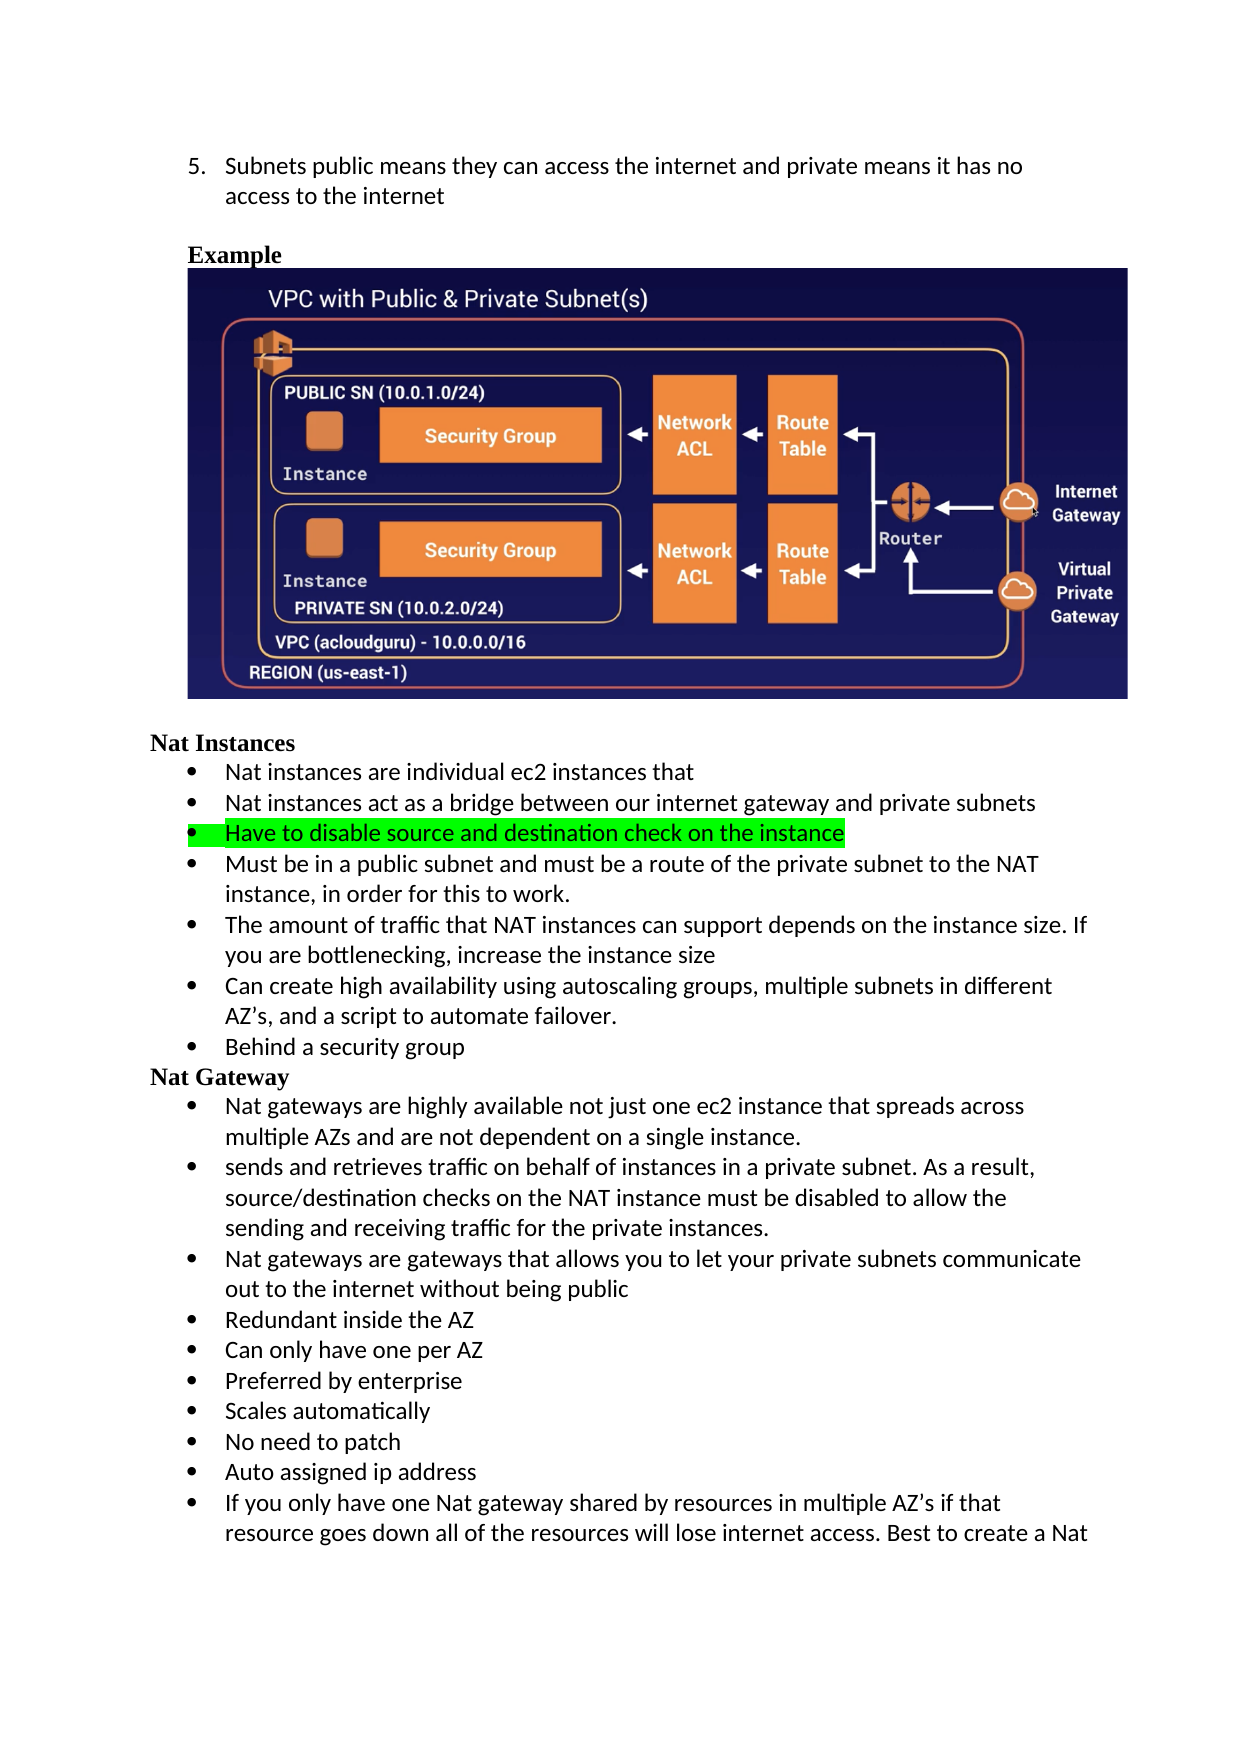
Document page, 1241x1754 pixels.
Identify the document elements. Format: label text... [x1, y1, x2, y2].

text Nat Instances [150, 728, 1090, 756]
list Nat gateways are gateways that allows you to let your private subnets communicate out to the internet without being public [187, 1243, 1090, 1304]
list Can only have one per AZ [187, 1334, 1090, 1365]
text Nat Gateway [150, 1062, 1090, 1090]
list Nat gateways are highly available not just one ec2 instance that spreads across multiple AZs and are not dependent on a single instance. [187, 1090, 1090, 1151]
list No need to patch [187, 1426, 1090, 1457]
list Behind a security group [187, 1031, 1090, 1062]
list sends and retrieves traffic on behalf of instances in a private subnet. As a result, source/destination checks on the NAT instance must be disabled to allow the sending and receiving traffic for the private instances. [187, 1151, 1090, 1243]
list Nat instances are individual ec2 instances that [187, 756, 1090, 787]
list Subnets public means they can access the internet and private means it has no access to the internet [187, 150, 1090, 211]
list Redundant inside the AZ [187, 1304, 1090, 1334]
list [187, 1487, 1090, 1548]
list Must be in a public subnet and must be a route of the private subnet to the NAT instance, in order for this to work. [187, 848, 1090, 909]
list Scales automatically [187, 1396, 1090, 1426]
list Nat instances act as a bridge between our internet gateway and private subnets [187, 787, 1090, 817]
list The amount of traffic that NAT instances can support depends on the instance size. If you are bottlenecking, increase the instance size [187, 909, 1090, 970]
text Example [187, 240, 1090, 268]
list Preferred by enterprise [187, 1365, 1090, 1396]
list Can create high availability using autoscaling groups, multiple subnets in different AZ’s, and a script to automate failover. [187, 970, 1090, 1031]
picture [187, 268, 1128, 699]
list Have to disable source and destination check on the instance [187, 817, 1090, 848]
list Auto assigned ip address [187, 1457, 1090, 1487]
